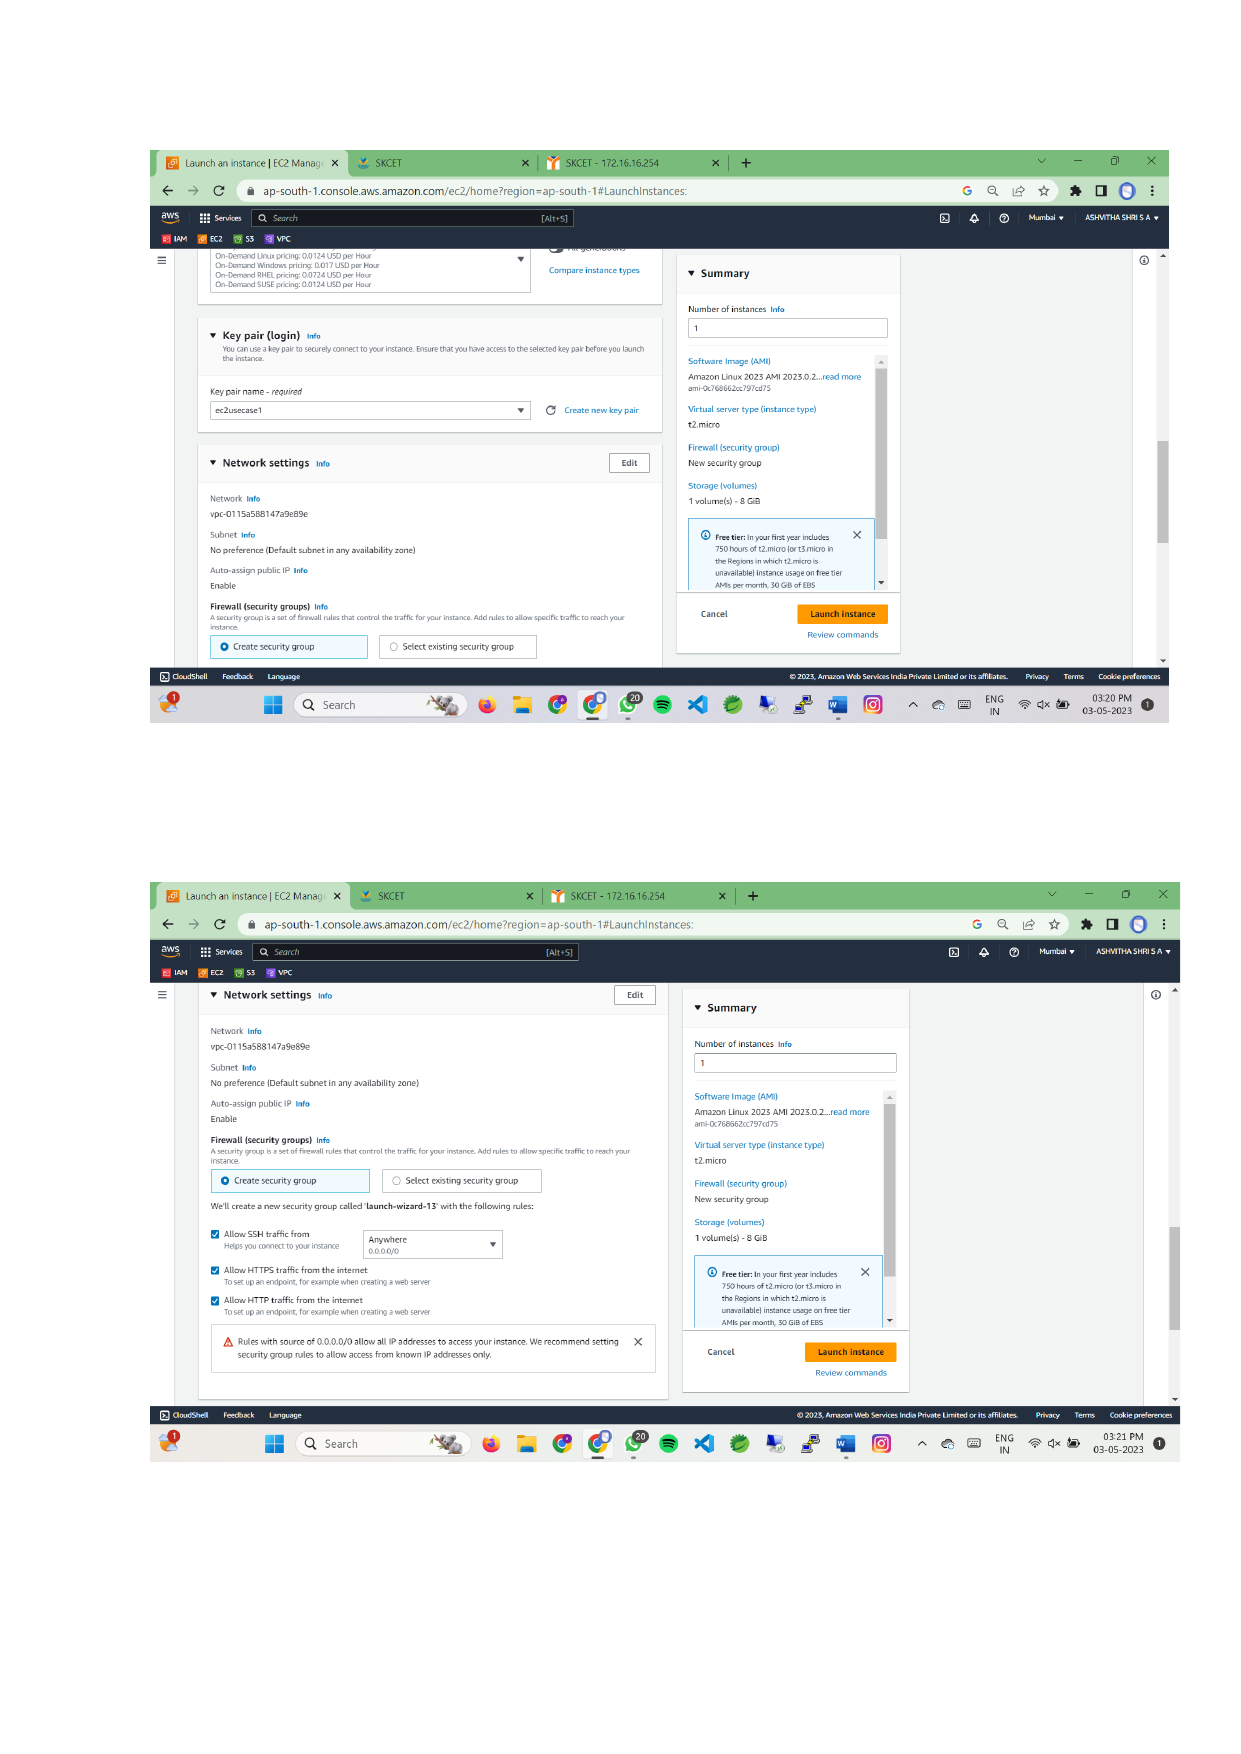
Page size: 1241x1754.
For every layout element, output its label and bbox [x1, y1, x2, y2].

picture [150, 882, 1180, 1462]
picture [150, 150, 1169, 723]
